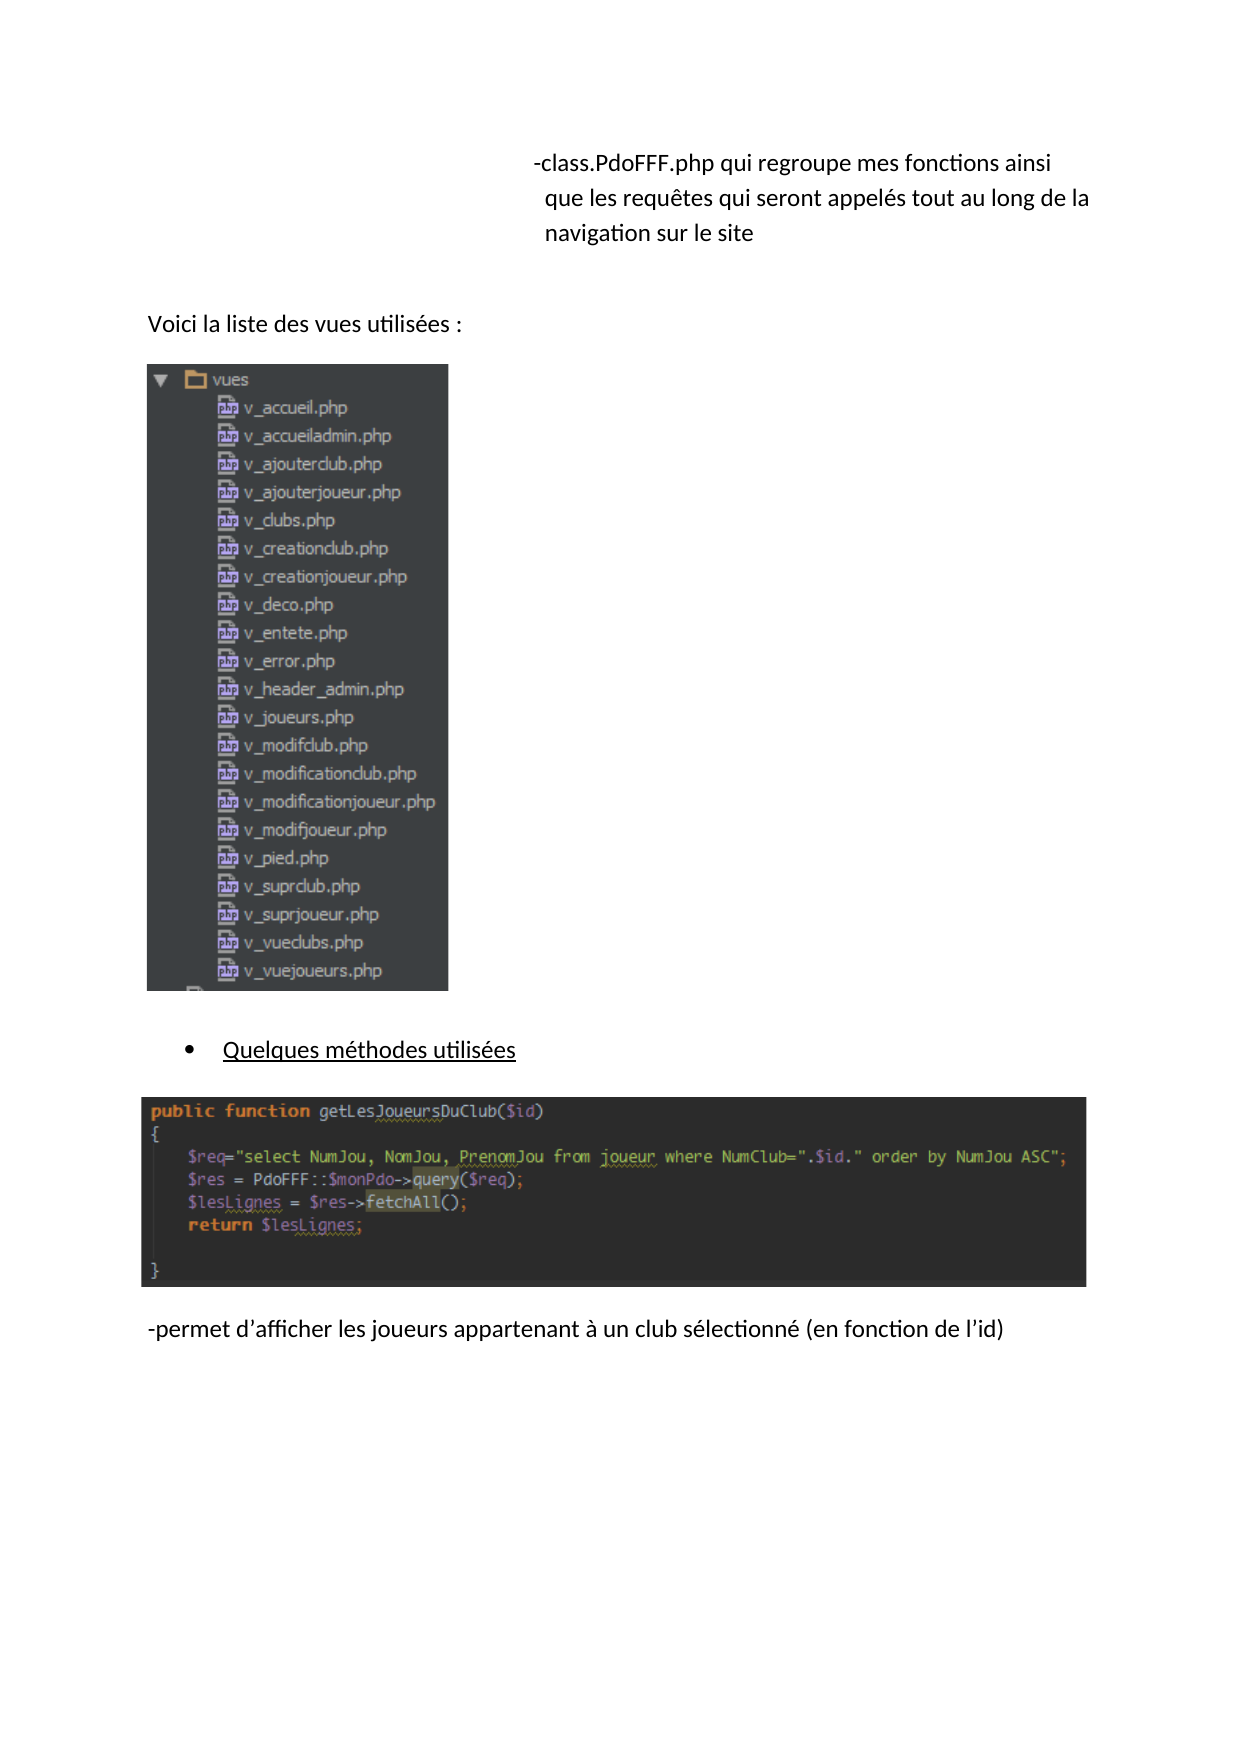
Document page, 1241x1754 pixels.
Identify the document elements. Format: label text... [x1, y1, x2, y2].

list -class.PdoFFF.php qui regroupe mes fonctions ainsi [223, 148, 1093, 178]
list que les requêtes qui seront appelés tout au long de la [444, 183, 1093, 213]
picture [146, 364, 449, 991]
list Quelques méthodes utilisées [185, 1034, 1093, 1065]
text -permet d’afficher les joueurs appartenant à un club sélectionné (en fonction de l’id) [148, 1313, 1093, 1344]
picture [141, 1097, 1087, 1287]
text Voici la liste des vues utilisées : [148, 308, 1093, 339]
list navigation sur le site [444, 218, 1093, 248]
